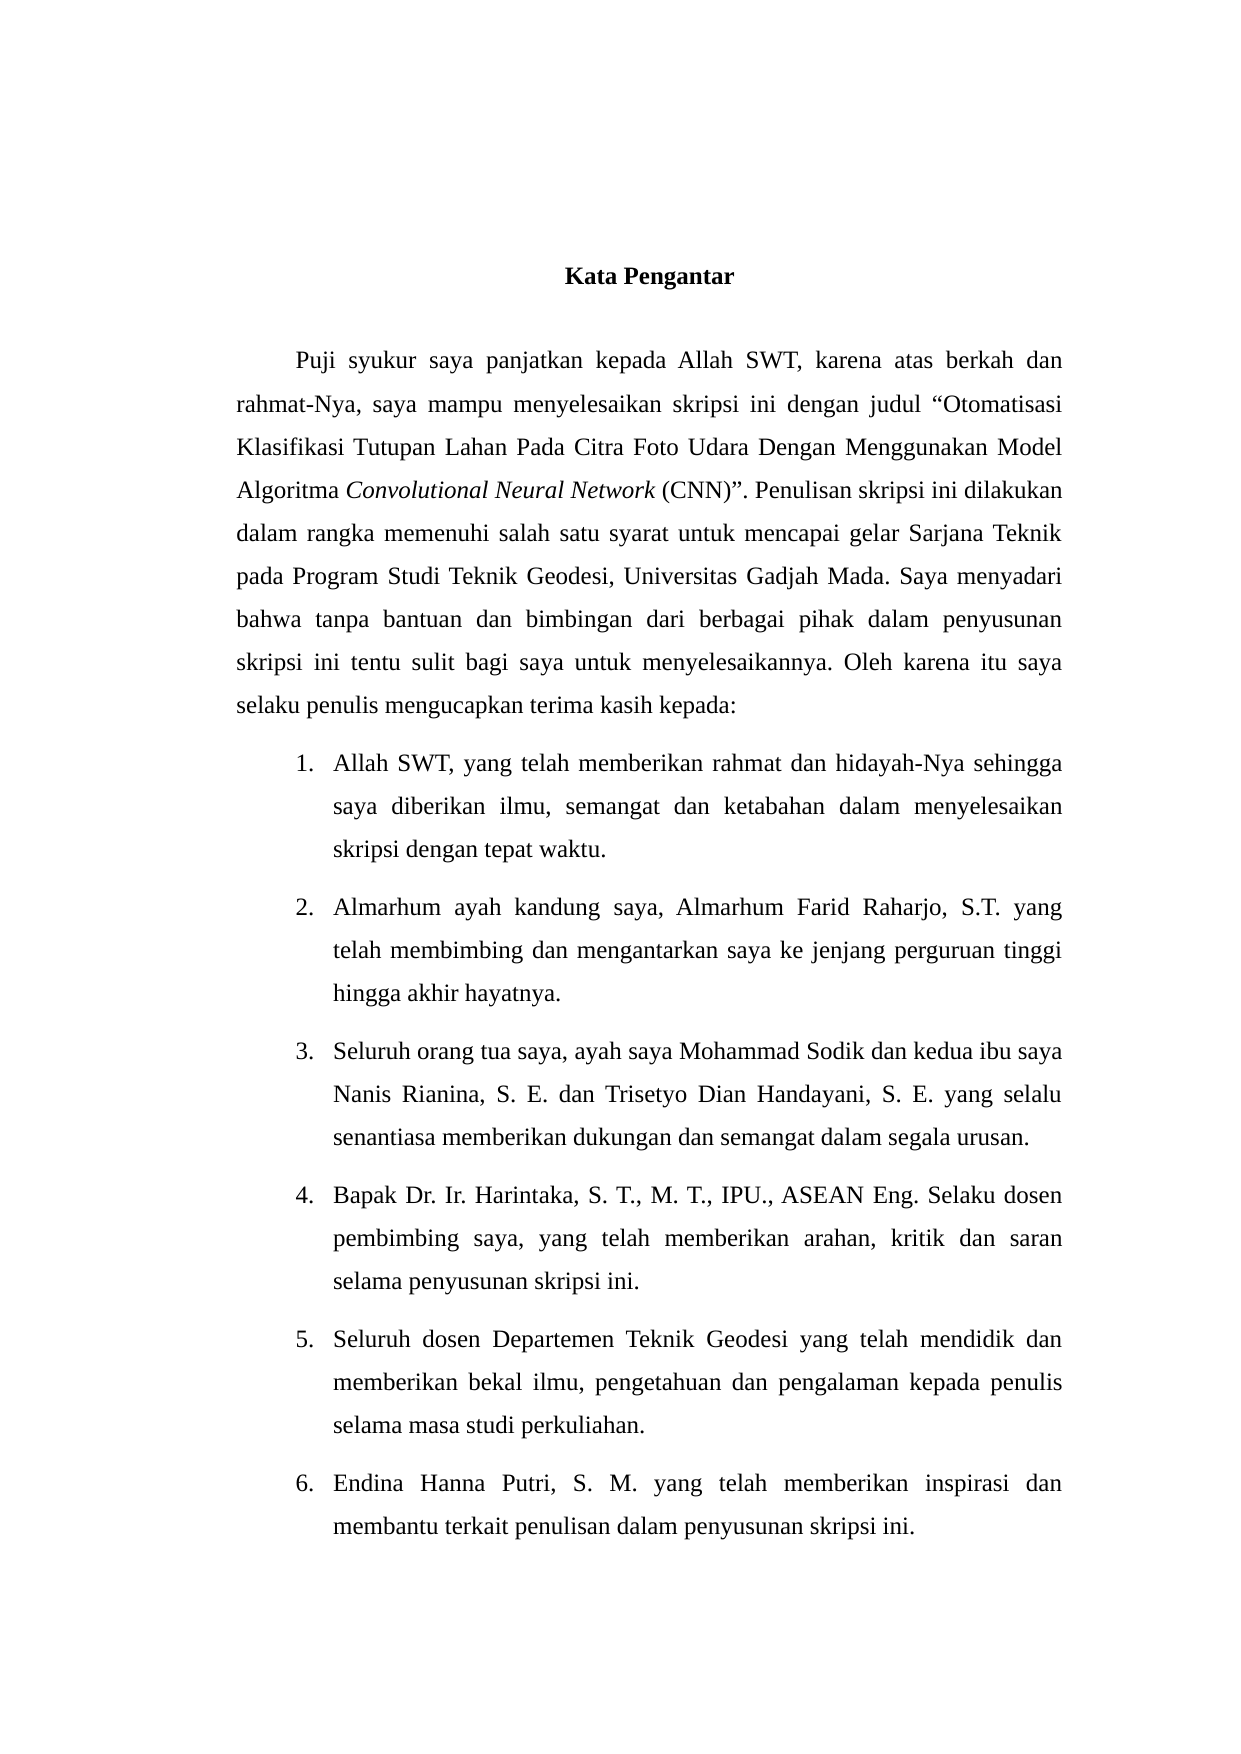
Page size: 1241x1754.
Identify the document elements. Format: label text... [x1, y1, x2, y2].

list Seluruh dosen Departemen Teknik Geodesi yang telah mendidik dan memberikan bekal ilmu, pengetahuan dan pengalaman kepada penulis selama masa studi perkuliahan. [295, 1324, 1063, 1439]
list Allah SWT, yang telah memberikan rahmat dan hidayah-Nya sehingga saya diberikan ilmu, semangat dan ketabahan dalam menyelesaikan skripsi dengan tepat waktu. [295, 748, 1063, 863]
subtitle Kata Pengantar [236, 261, 1063, 290]
list Bapak Dr. Ir. Harintaka, S. T., M. T., IPU., ASEAN Eng. Selaku dosen pembimbing saya, yang telah memberikan arahan, kritik dan saran selama penyusunan skripsi ini. [295, 1180, 1063, 1295]
list Almarhum ayah kandung saya, Almarhum Farid Raharjo, S.T. yang telah membimbing dan mengantarkan saya ke jenjang perguruan tinggi hingga akhir hayatnya. [295, 892, 1063, 1007]
text Puji syukur saya panjatkan kepada Allah SWT, karena atas berkah dan rahmat-Nya, saya mampu menyelesaikan skripsi ini dengan judul “Otomatisasi Klasifikasi Tutupan Lahan Pada Citra Foto Udara Dengan Menggunakan Model Algoritma Convolutional Neural Network (CNN)”. Penulisan skripsi ini dilakukan dalam rangka memenuhi salah satu syarat untuk mencapai gelar Sarjana Teknik pada Program Studi Teknik Geodesi, Universitas Gadjah Mada. Saya menyadari bahwa tanpa bantuan dan bimbingan dari berbagai pihak dalam penyusunan skripsi ini tentu sulit bagi saya untuk menyelesaikannya. Oleh karena itu saya selaku penulis mengucapkan terima kasih kepada: [236, 346, 1063, 719]
list Seluruh orang tua saya, ayah saya Mohammad Sodik dan kedua ibu saya Nanis Rianina, S. E. dan Trisetyo Dian Handayani, S. E. yang selalu senantiasa memberikan dukungan dan semangat dalam segala urusan. [295, 1036, 1063, 1151]
list Endina Hanna Putri, S. M. yang telah memberikan inspirasi dan membantu terkait penulisan dalam penyusunan skripsi ini. [295, 1468, 1063, 1540]
